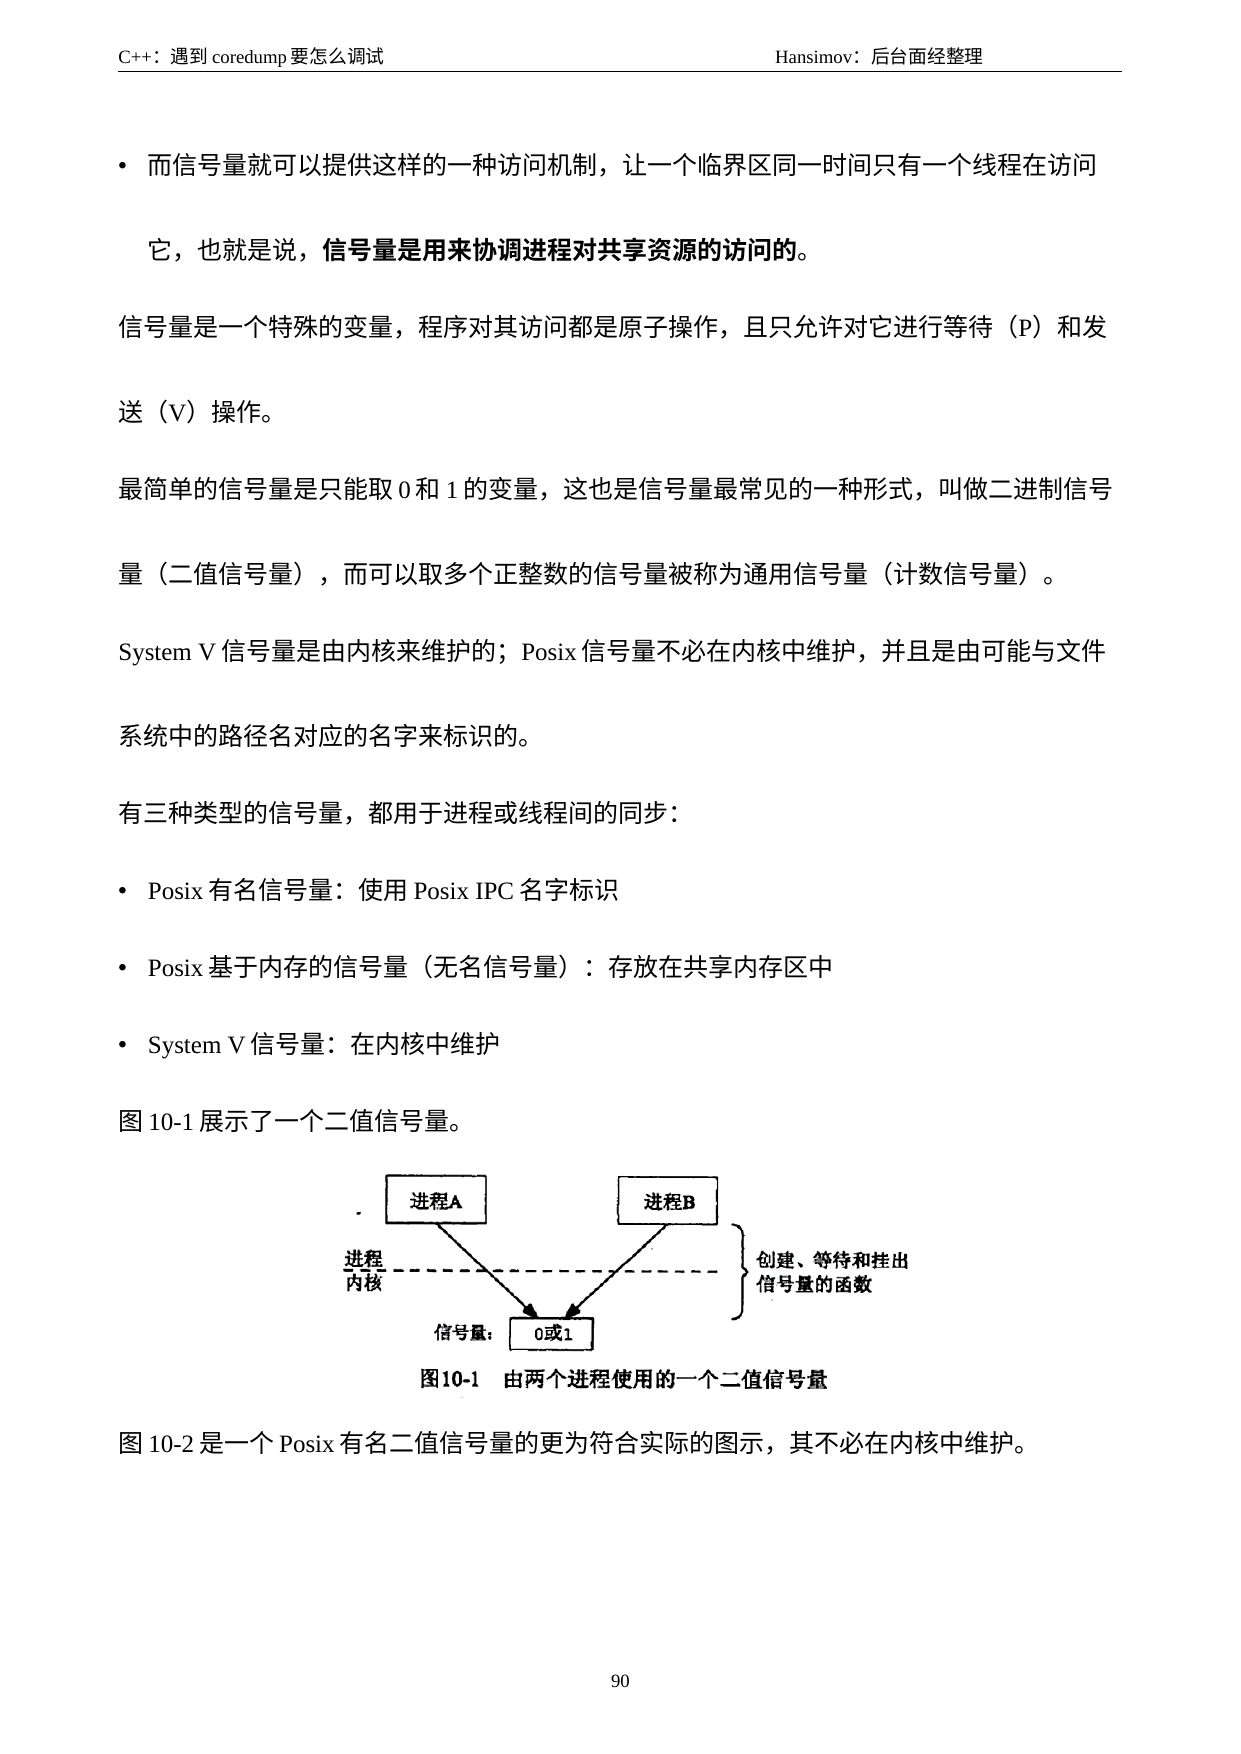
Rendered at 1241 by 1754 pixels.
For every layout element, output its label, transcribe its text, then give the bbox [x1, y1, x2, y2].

text Posix基于内存的信号量（无名信号量）：存放在共享内存区中 [118, 931, 1122, 999]
text 最简单的信号量是只能取0和1的变量，这也是信号量最常见的一种形式，叫做二进制信号量（二值信号量），而可以取多个正整数的信号量被称为通用信号量（计数信号量）。 [118, 454, 1122, 606]
text 有三种类型的信号量，都用于进程或线程间的同步： [118, 777, 1122, 845]
text Posix有名信号量：使用Posix IPC名字标识 [118, 854, 1122, 922]
text System V信号量：在内核中维护 [118, 1008, 1122, 1076]
text 图10-2是一个Posix有名二值信号量的更为符合实际的图示，其不必在内核中维护。 [118, 1407, 1122, 1475]
text System V信号量是由内核来维护的；Posix信号量不必在内核中维护，并且是由可能与文件系统中的路径名对应的名字来标识的。 [118, 616, 1122, 768]
text 图10-1展示了一个二值信号量。 [118, 1085, 1122, 1153]
text 而信号量就可以提供这样的一种访问机制，让一个临界区同一时间只有一个线程在访问它，也就是说，信号量是用来协调进程对共享资源的访问的。 [118, 130, 1122, 283]
picture [324, 1162, 916, 1398]
text 信号量是一个特殊的变量，程序对其访问都是原子操作，且只允许对它进行等待（P）和发送（V）操作。 [118, 292, 1122, 444]
